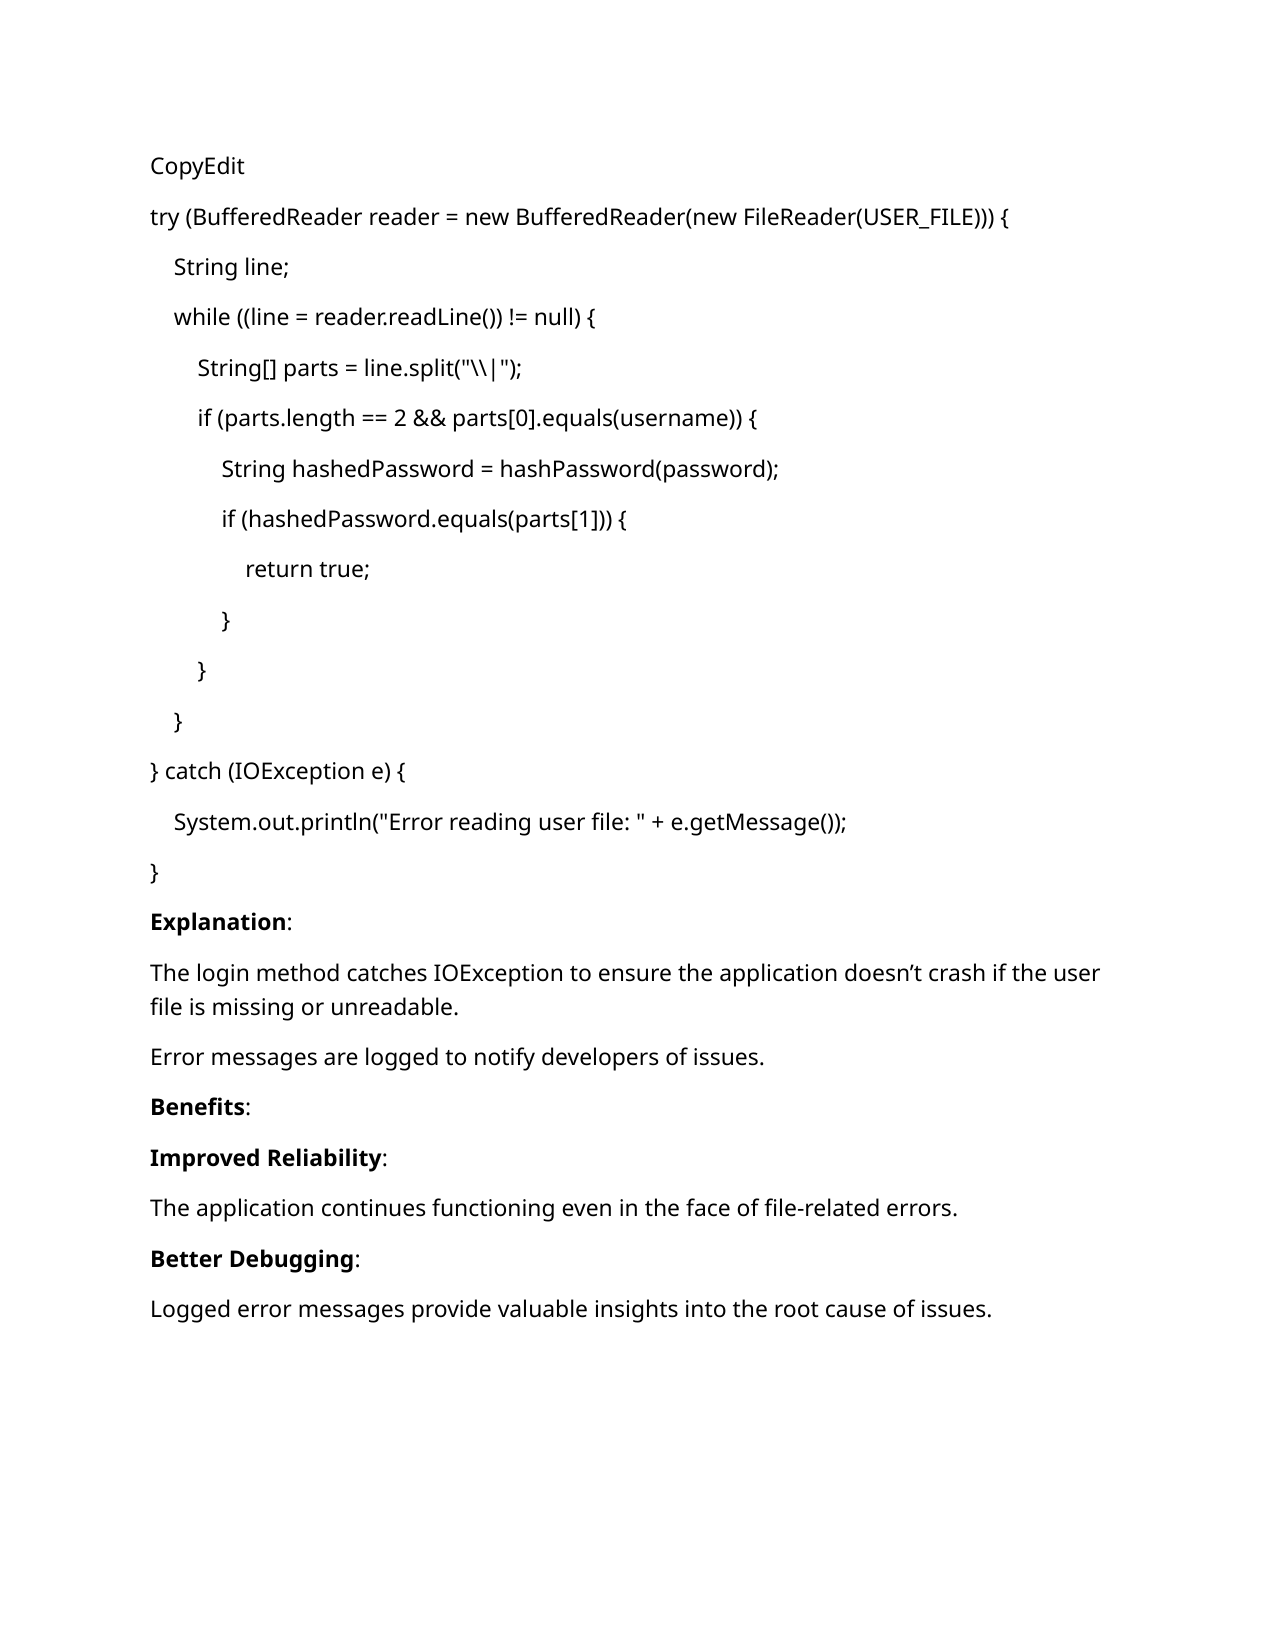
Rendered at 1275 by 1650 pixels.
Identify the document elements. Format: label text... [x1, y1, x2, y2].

text try (BufferedReader reader = new BufferedReader(new FileReader(USER_FILE))) { [150, 200, 1125, 232]
text Explanation: [150, 906, 1125, 937]
text String line; [150, 251, 1125, 282]
text } [150, 704, 1125, 736]
text The login method catches IOException to ensure the application doesn’t crash if the user file is missing or unreadable. [150, 957, 1125, 1022]
text return true; [150, 553, 1125, 584]
text The application continues functioning even in the face of file-related errors. [150, 1192, 1125, 1223]
text String hashedPassword = hashPassword(password); [150, 452, 1125, 484]
text System.out.println("Error reading user file: " + e.getMessage()); [150, 805, 1125, 837]
text Better Debugging: [150, 1242, 1125, 1274]
text } catch (IOException e) { [150, 755, 1125, 786]
text Improved Reliability: [150, 1142, 1125, 1173]
text Benefits: [150, 1091, 1125, 1122]
text } [150, 856, 1125, 887]
text if (hashedPassword.equals(parts[1])) { [150, 503, 1125, 534]
text CopyEdit [150, 150, 1125, 181]
text } [150, 654, 1125, 685]
text String[] parts = line.split("\\|"); [150, 352, 1125, 383]
text while ((line = reader.readLine()) != null) { [150, 301, 1125, 332]
text if (parts.length == 2 && parts[0].equals(username)) { [150, 402, 1125, 433]
text Logged error messages provide valuable insights into the root cause of issues. [150, 1293, 1125, 1324]
text } [150, 604, 1125, 635]
text Error messages are logged to notify developers of issues. [150, 1041, 1125, 1072]
